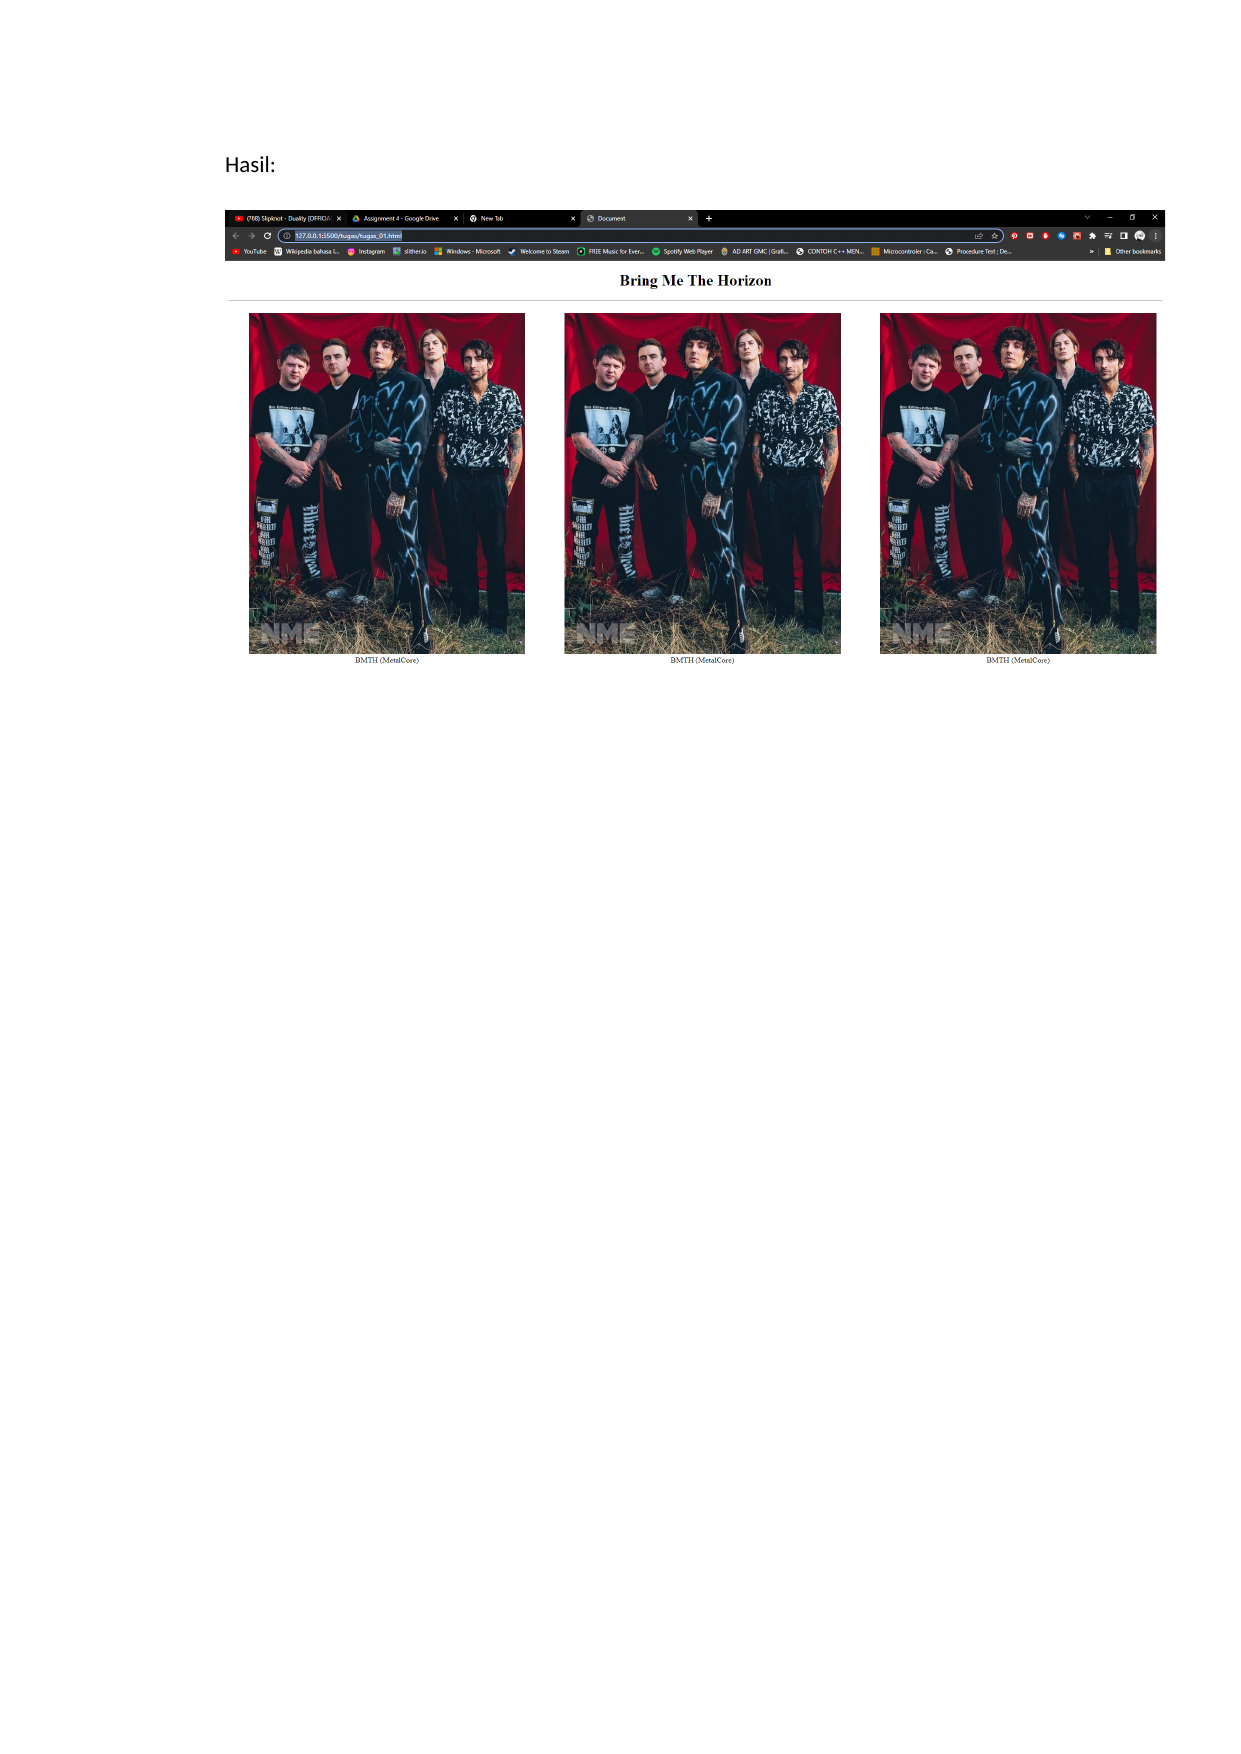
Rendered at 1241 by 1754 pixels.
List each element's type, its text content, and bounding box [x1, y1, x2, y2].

picture [225, 210, 1166, 687]
list Hasil: [225, 150, 1090, 178]
